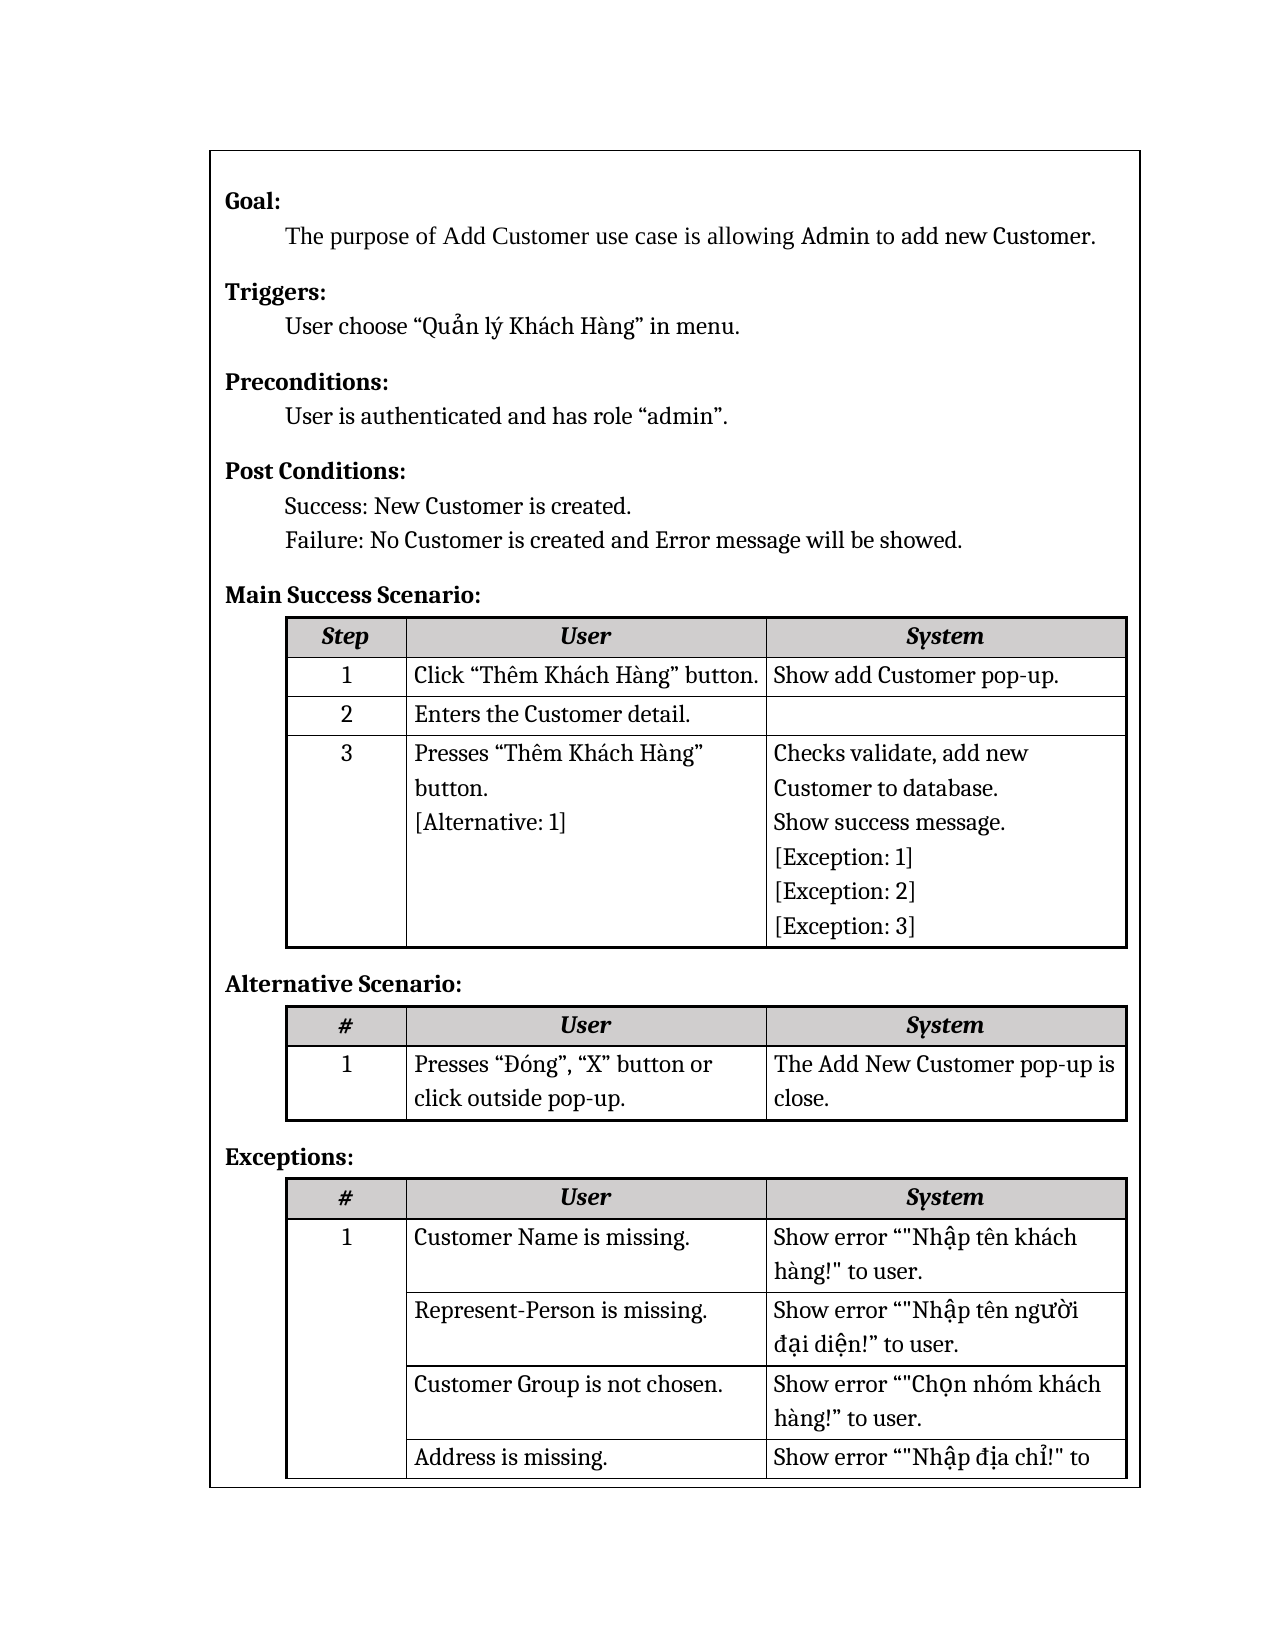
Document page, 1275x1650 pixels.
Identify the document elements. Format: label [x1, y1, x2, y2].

table_cell [211, 151, 1139, 1487]
